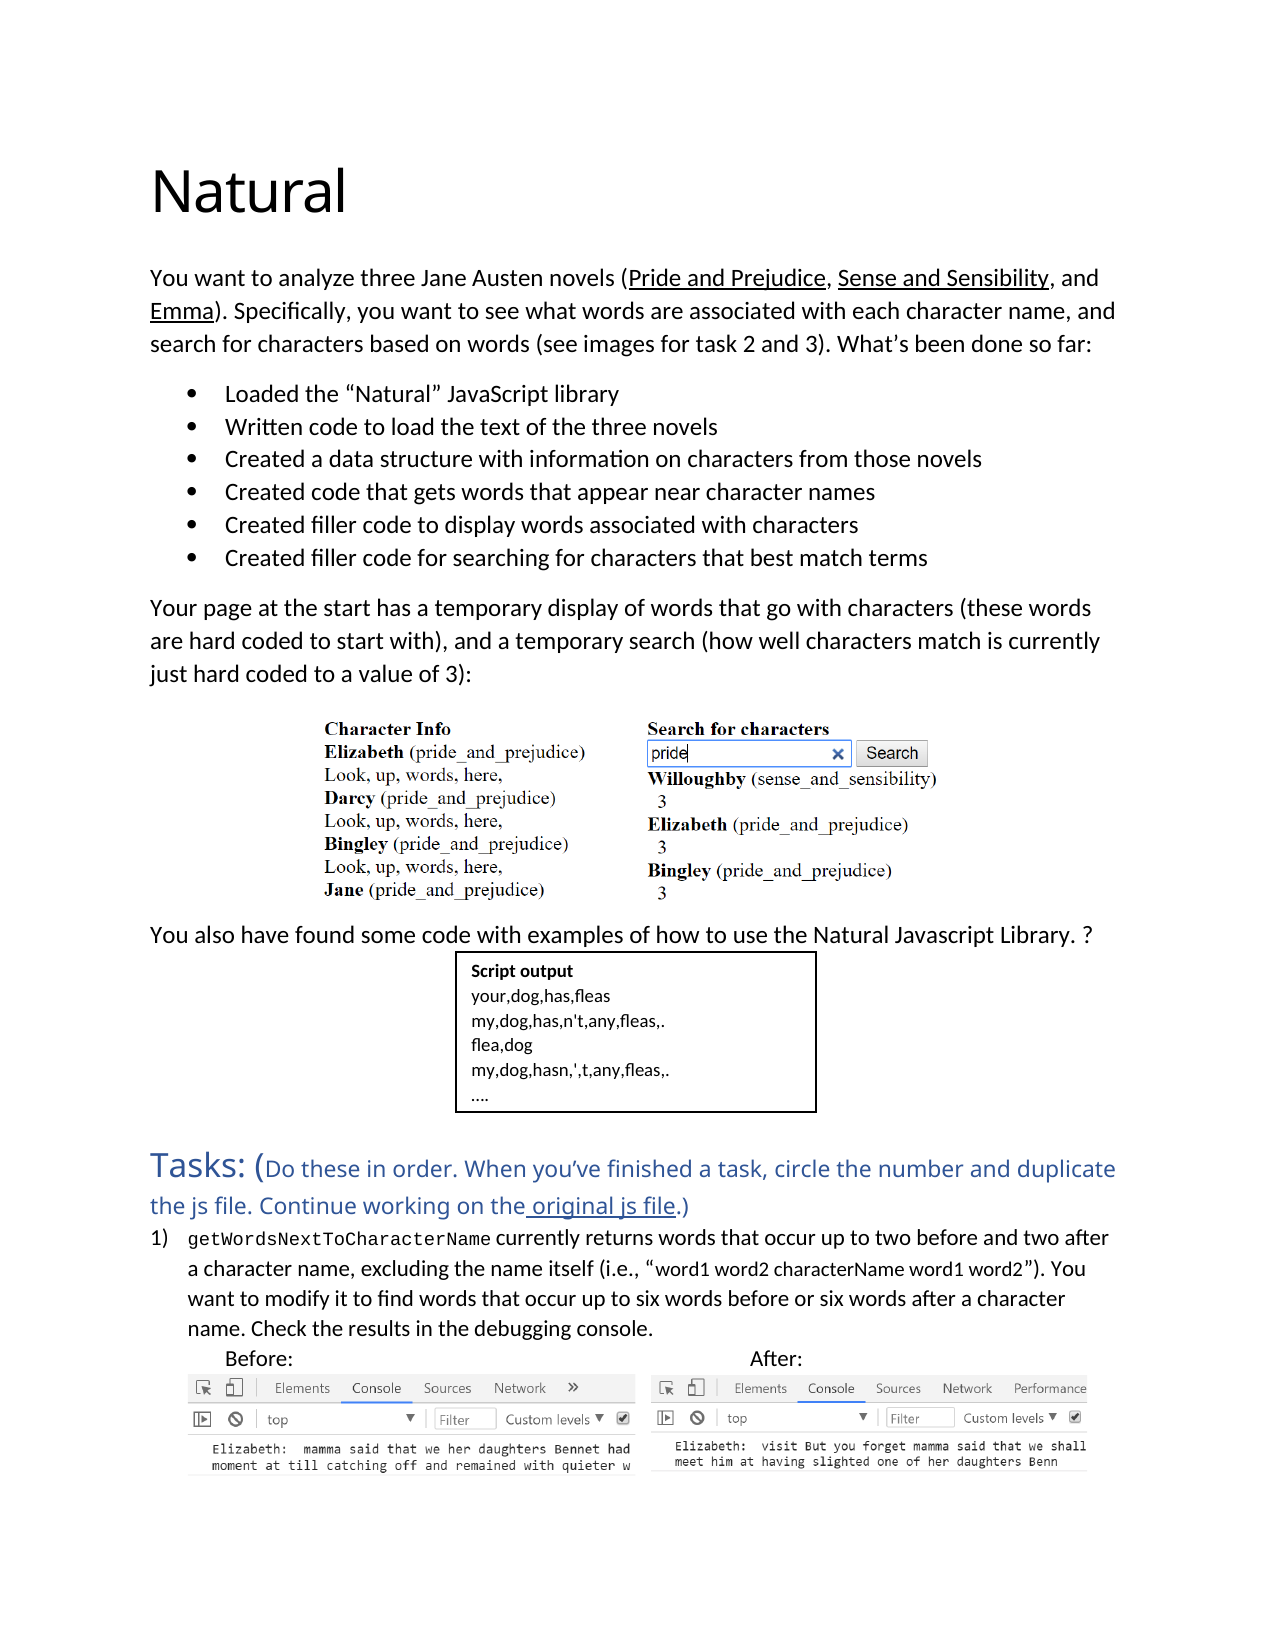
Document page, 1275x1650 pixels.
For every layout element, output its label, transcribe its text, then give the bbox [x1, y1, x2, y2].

list Created code that gets words that appear near character names [187, 477, 1125, 507]
list Created filler code to display words associated with characters [187, 509, 1125, 540]
text Your page at the start has a temporary display of words that go with characters (these words are hard coded to start with), and a temporary search (how well characters match is currently just hard coded to a value of 3): [150, 592, 1125, 688]
list Loaded the “Natural” JavaScript library [187, 378, 1125, 408]
list Written code to load the text of the three novels [187, 411, 1125, 441]
picture [187, 1374, 636, 1476]
text You also have found some code with examples of how to use the Natural Javascript Library. ? [150, 919, 1125, 950]
picture [317, 707, 958, 901]
title Natural [150, 150, 1125, 229]
list Created a data structure with information on characters from those novels [187, 444, 1125, 474]
text You want to analyze three Jane Austen novels (Pride and Prejudice, Sense and Sensibility, and Emma). Specifically, you want to see what words are associated with each character name, and search for characters based on words (see images for task 2 and 3). What’s been done so far: [150, 262, 1125, 359]
list Created filler code for searching for characters that best match terms [187, 542, 1125, 573]
picture [651, 1375, 1088, 1476]
list getWordsNextToCharacterName currently returns words that occur up to two before and two after a character name, excluding the name itself (i.e., “word1 word2 characterName word1 word2”). You want to modify it to find words that occur up to six words before or six words after a character name. Check the results in the debugging console. [150, 1223, 1125, 1342]
subtitle Tasks: (Do these in order. When you’ve finished a task, circle the number and duplicate the js file. Continue working on the original js file.) [150, 1142, 1125, 1221]
list Before: After: [225, 1344, 1125, 1372]
